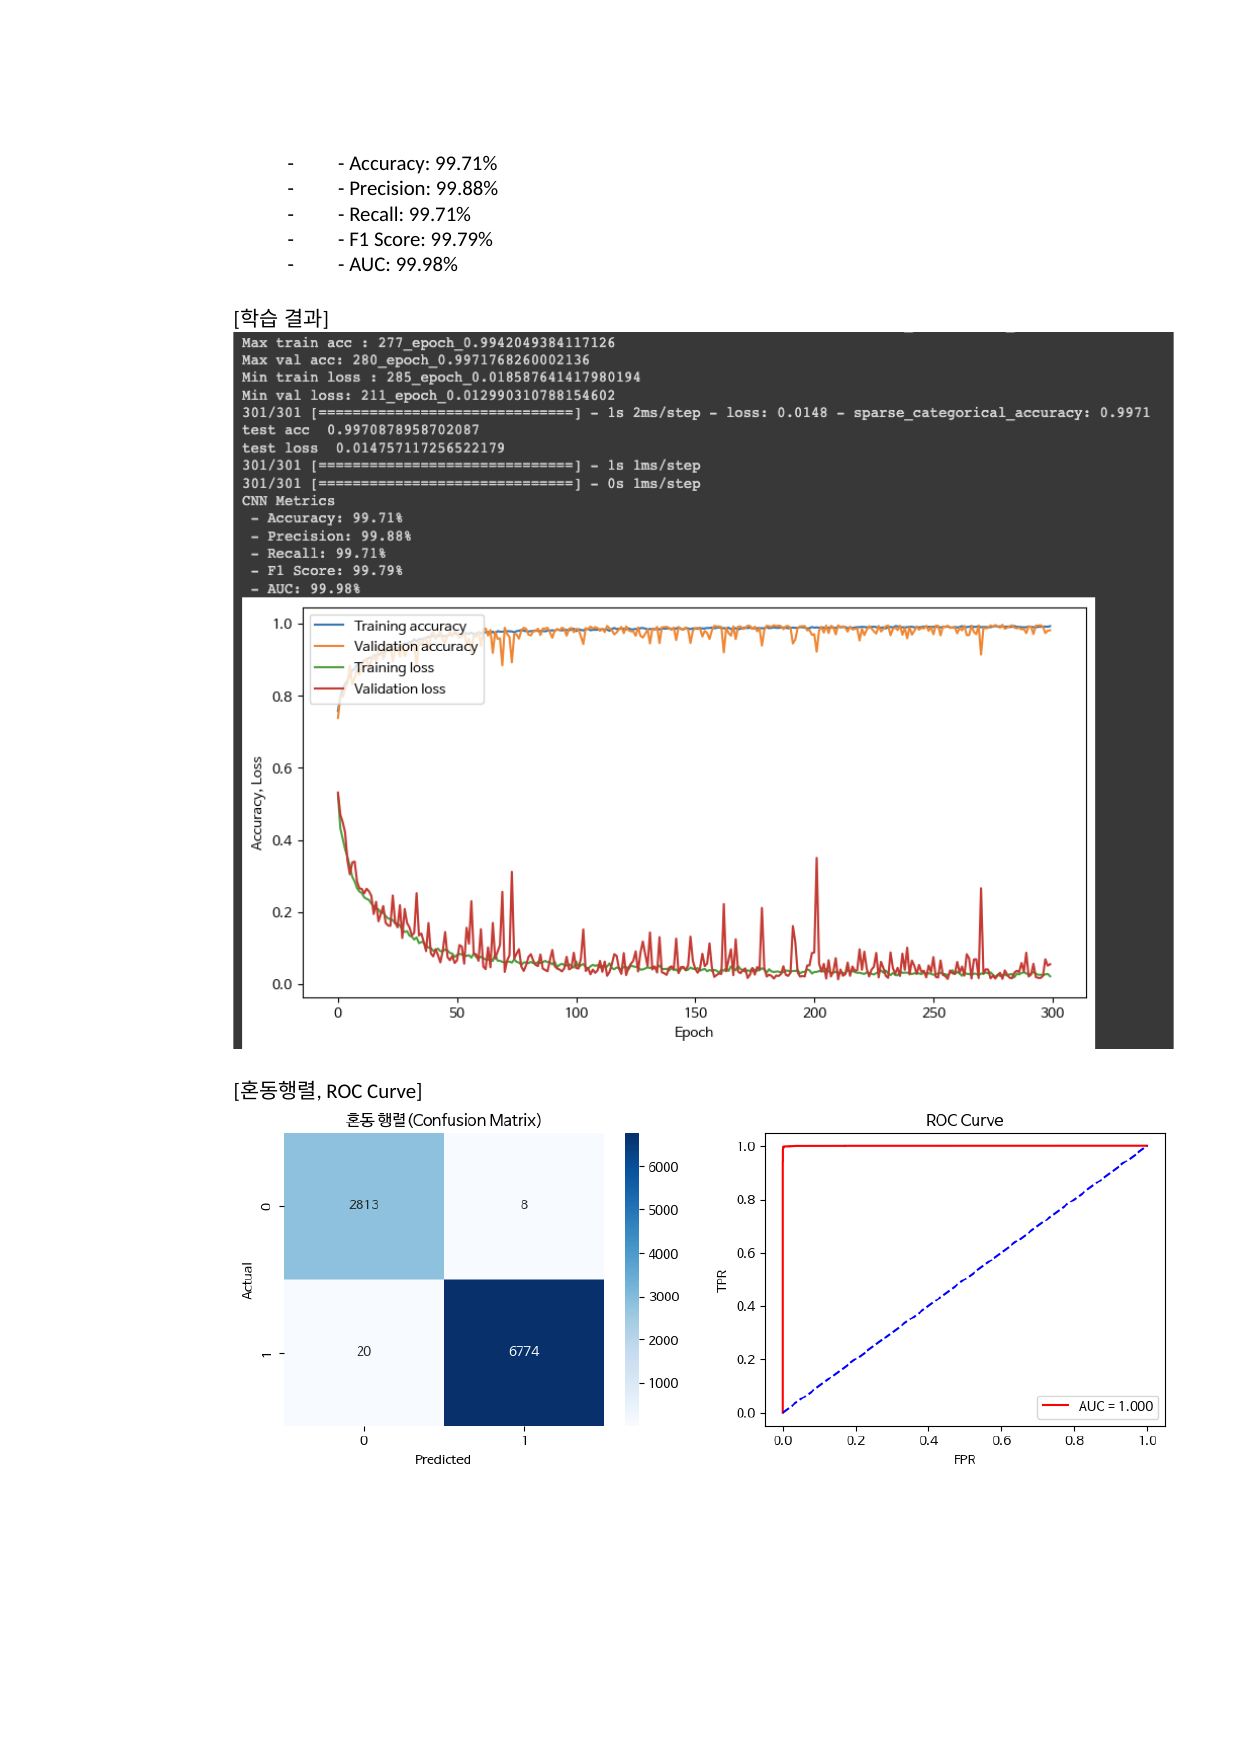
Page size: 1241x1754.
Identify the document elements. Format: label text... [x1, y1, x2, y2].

list - Recall: 99.71% [287, 201, 1090, 226]
list [혼동행렬, ROC Curve] [233, 1074, 1090, 1104]
list - Precision: 99.88% [287, 175, 1090, 201]
list - F1 Score: 99.79% [287, 226, 1090, 252]
text [학습 결과] [233, 302, 1090, 332]
list - AUC: 99.98% [287, 252, 1090, 277]
list - Accuracy: 99.71% [287, 150, 1090, 175]
picture [233, 1104, 1174, 1476]
picture [233, 332, 1174, 1049]
